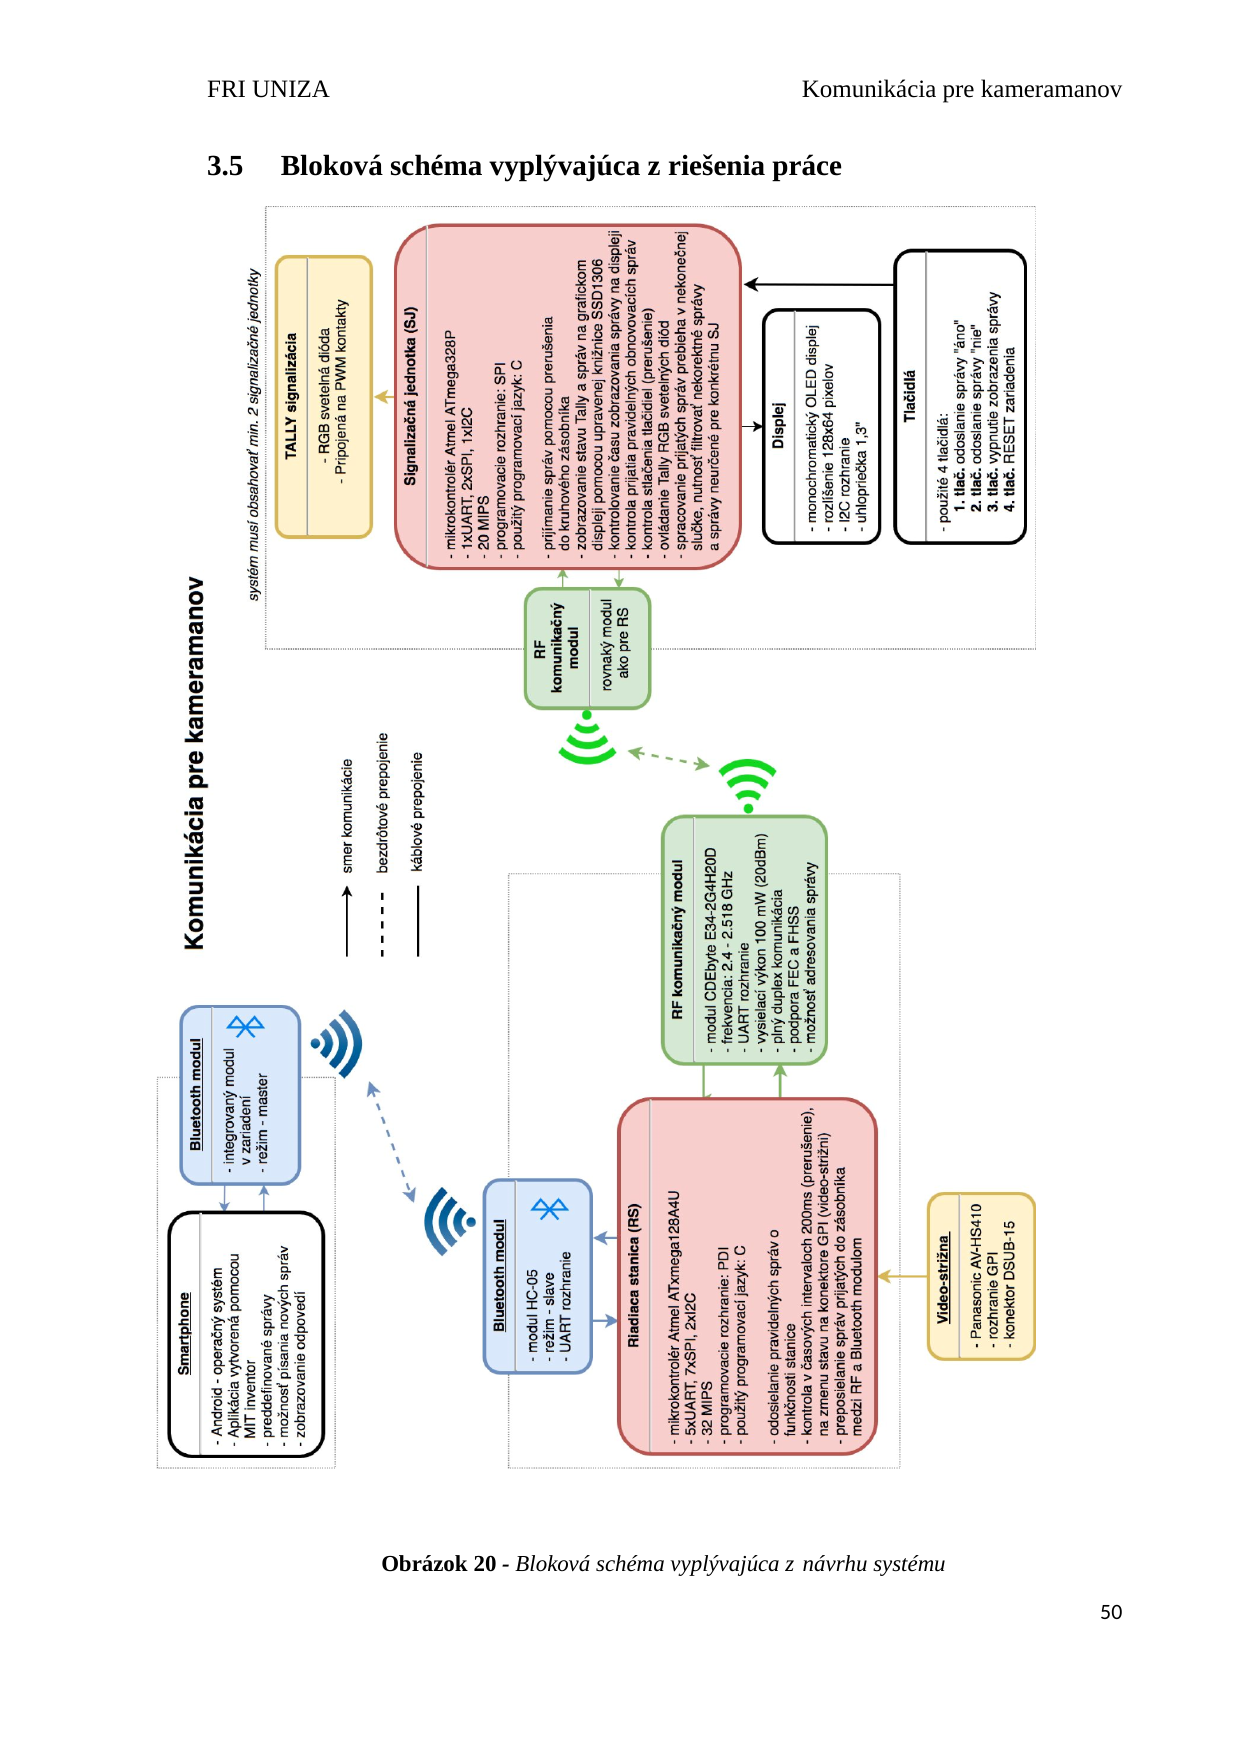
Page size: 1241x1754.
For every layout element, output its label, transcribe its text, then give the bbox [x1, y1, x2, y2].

picture [157, 207, 1036, 1468]
subtitle Bloková schéma vyplývajúca z riešenia práce [207, 148, 1122, 181]
